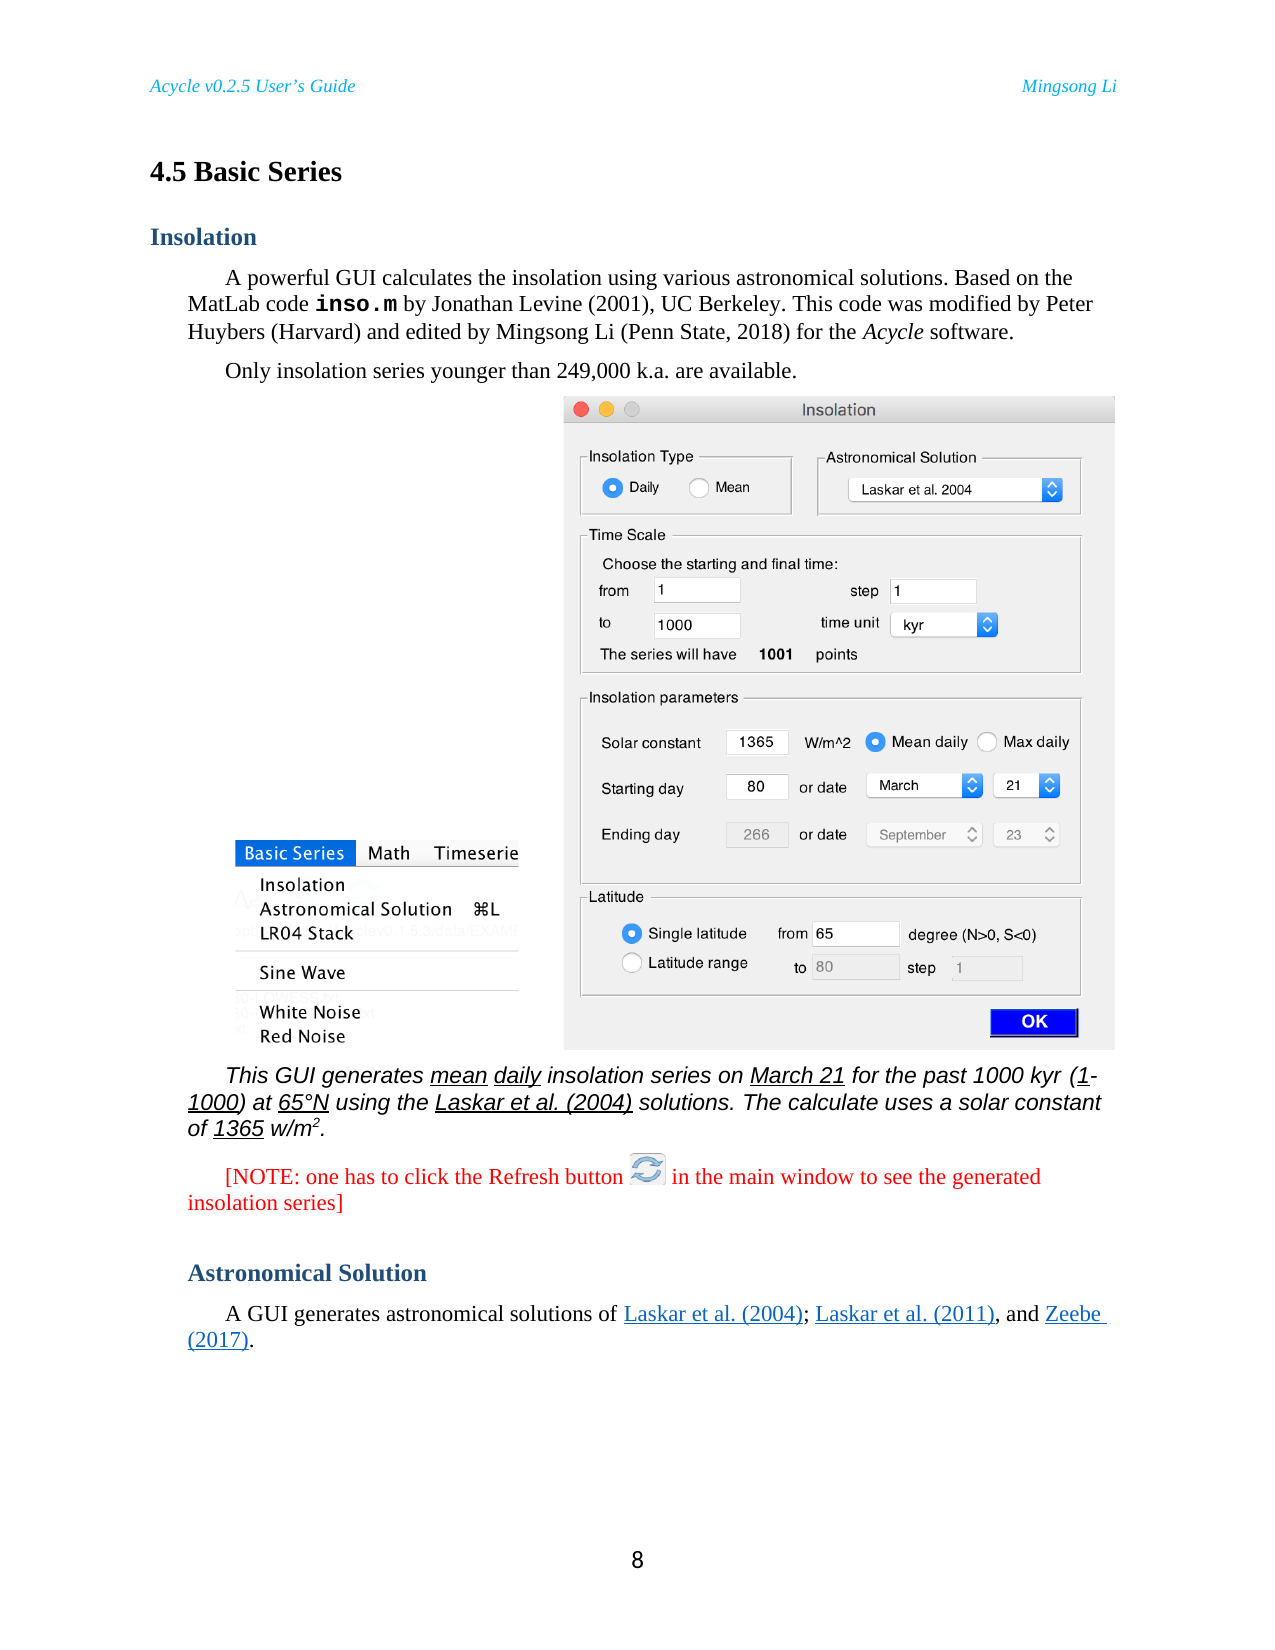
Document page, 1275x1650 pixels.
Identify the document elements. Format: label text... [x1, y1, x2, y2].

text A GUI generates astronomical solutions of Laskar et al. (2004); Laskar et al. (2011), and Zeebe (2017). [187, 1300, 1125, 1352]
subtitle Astronomical Solution [150, 1258, 1125, 1287]
picture [151, 82, 157, 90]
picture [629, 1153, 666, 1185]
subtitle Insolation [150, 222, 1125, 251]
picture [563, 396, 1115, 1050]
text Only insolation series younger than 249,000 k.a. are available. [187, 357, 1125, 383]
text [NOTE: one has to click the Refresh button in the main window to see the generated insolation series] [187, 1154, 1125, 1216]
text A powerful GUI calculates the insolation using various astronomical solutions. Based on the MatLab code inso.m by Jonathan Levine (2001), UC Berkeley. This code was modified by Peter Huybers (Harvard) and edited by Mingsong Li (Penn State, 2018) for the Acycle software. [187, 264, 1125, 344]
subtitle 4.5 Basic Series [150, 154, 1125, 188]
picture [235, 840, 519, 1050]
text This GUI generates mean daily insolation series on March 21 for the past 1000 kyr (1-1000) at 65°N using the Laskar et al. (2004) solutions. The calculate uses a solar constant of 1365 w/m2. [187, 1062, 1125, 1141]
